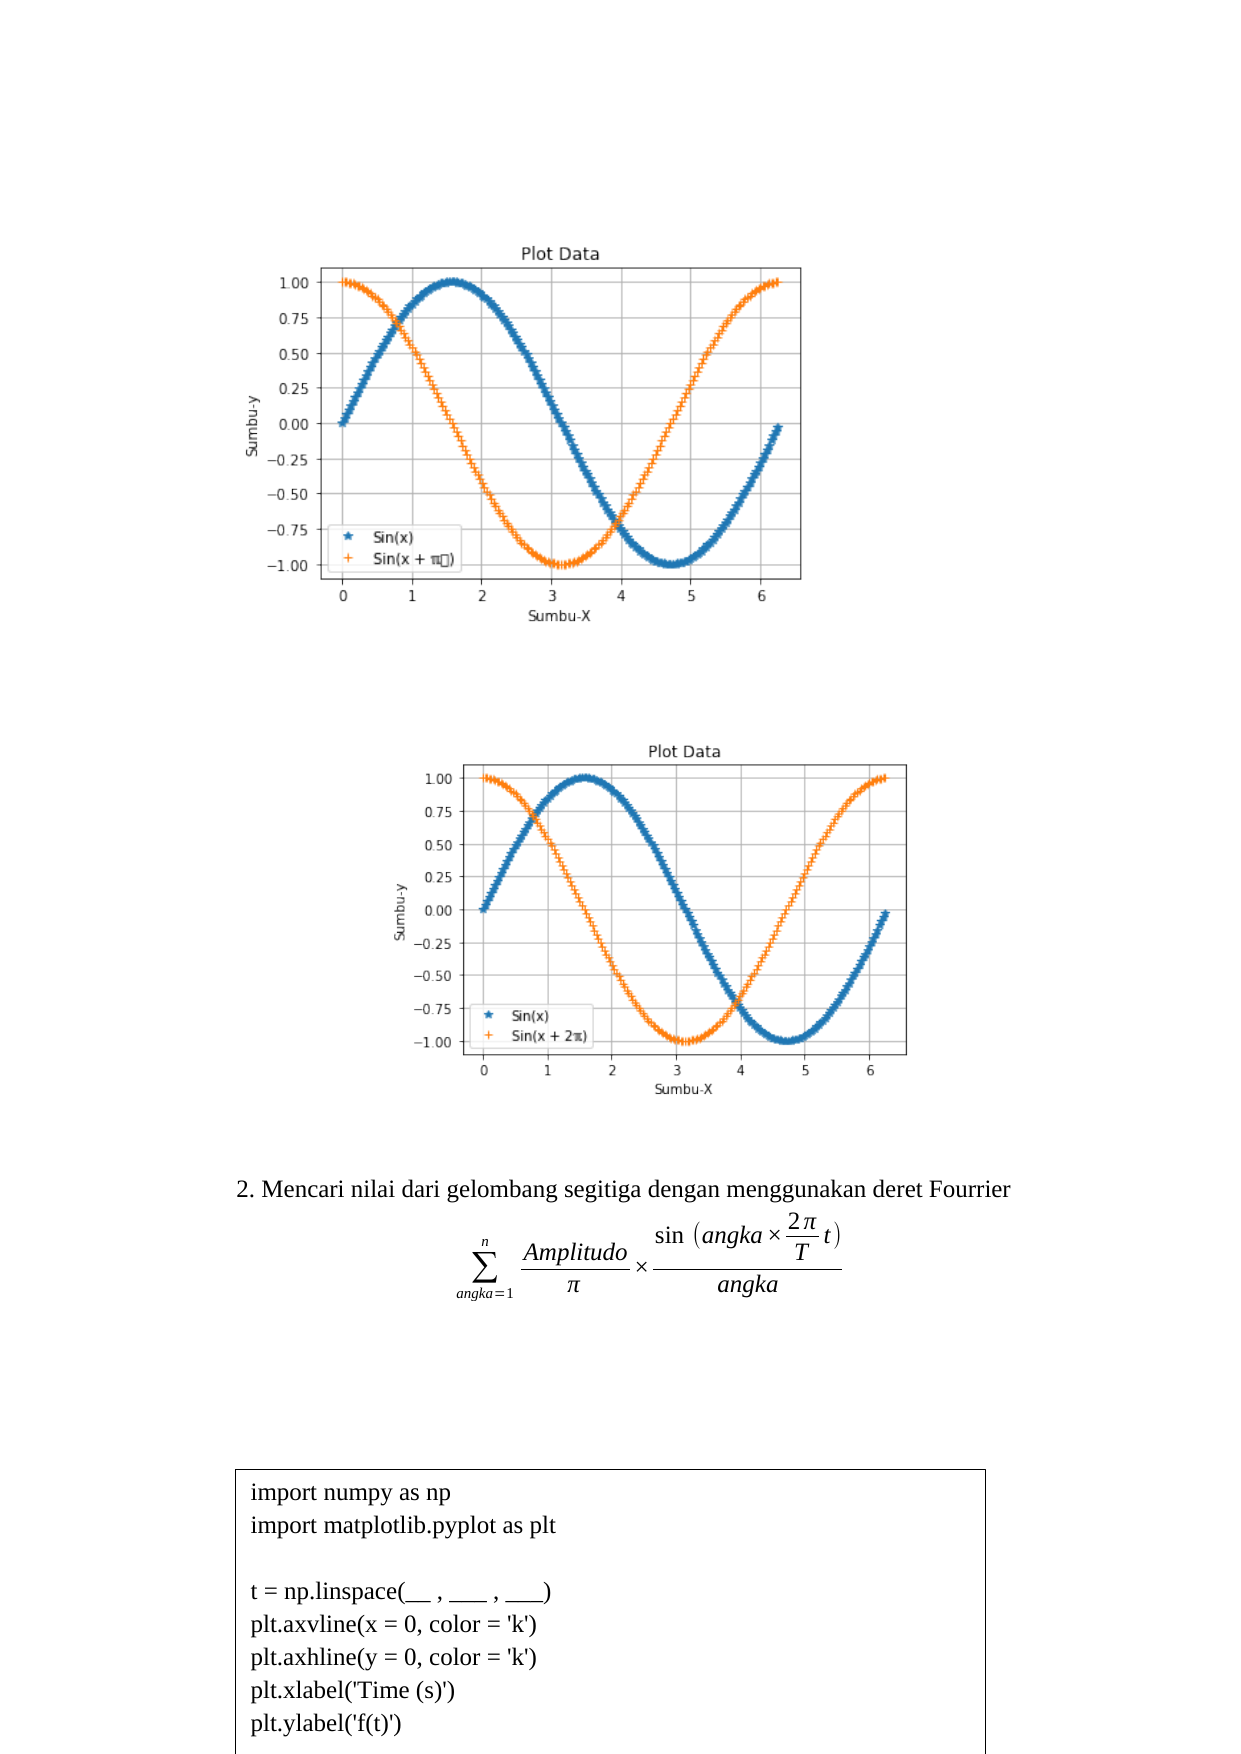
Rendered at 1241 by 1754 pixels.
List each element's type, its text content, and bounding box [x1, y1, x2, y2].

picture [385, 735, 914, 1105]
picture [236, 236, 809, 633]
text 2. Mencari nilai dari gelombang segitiga dengan menggunakan deret Fourrier [236, 1174, 1063, 1203]
